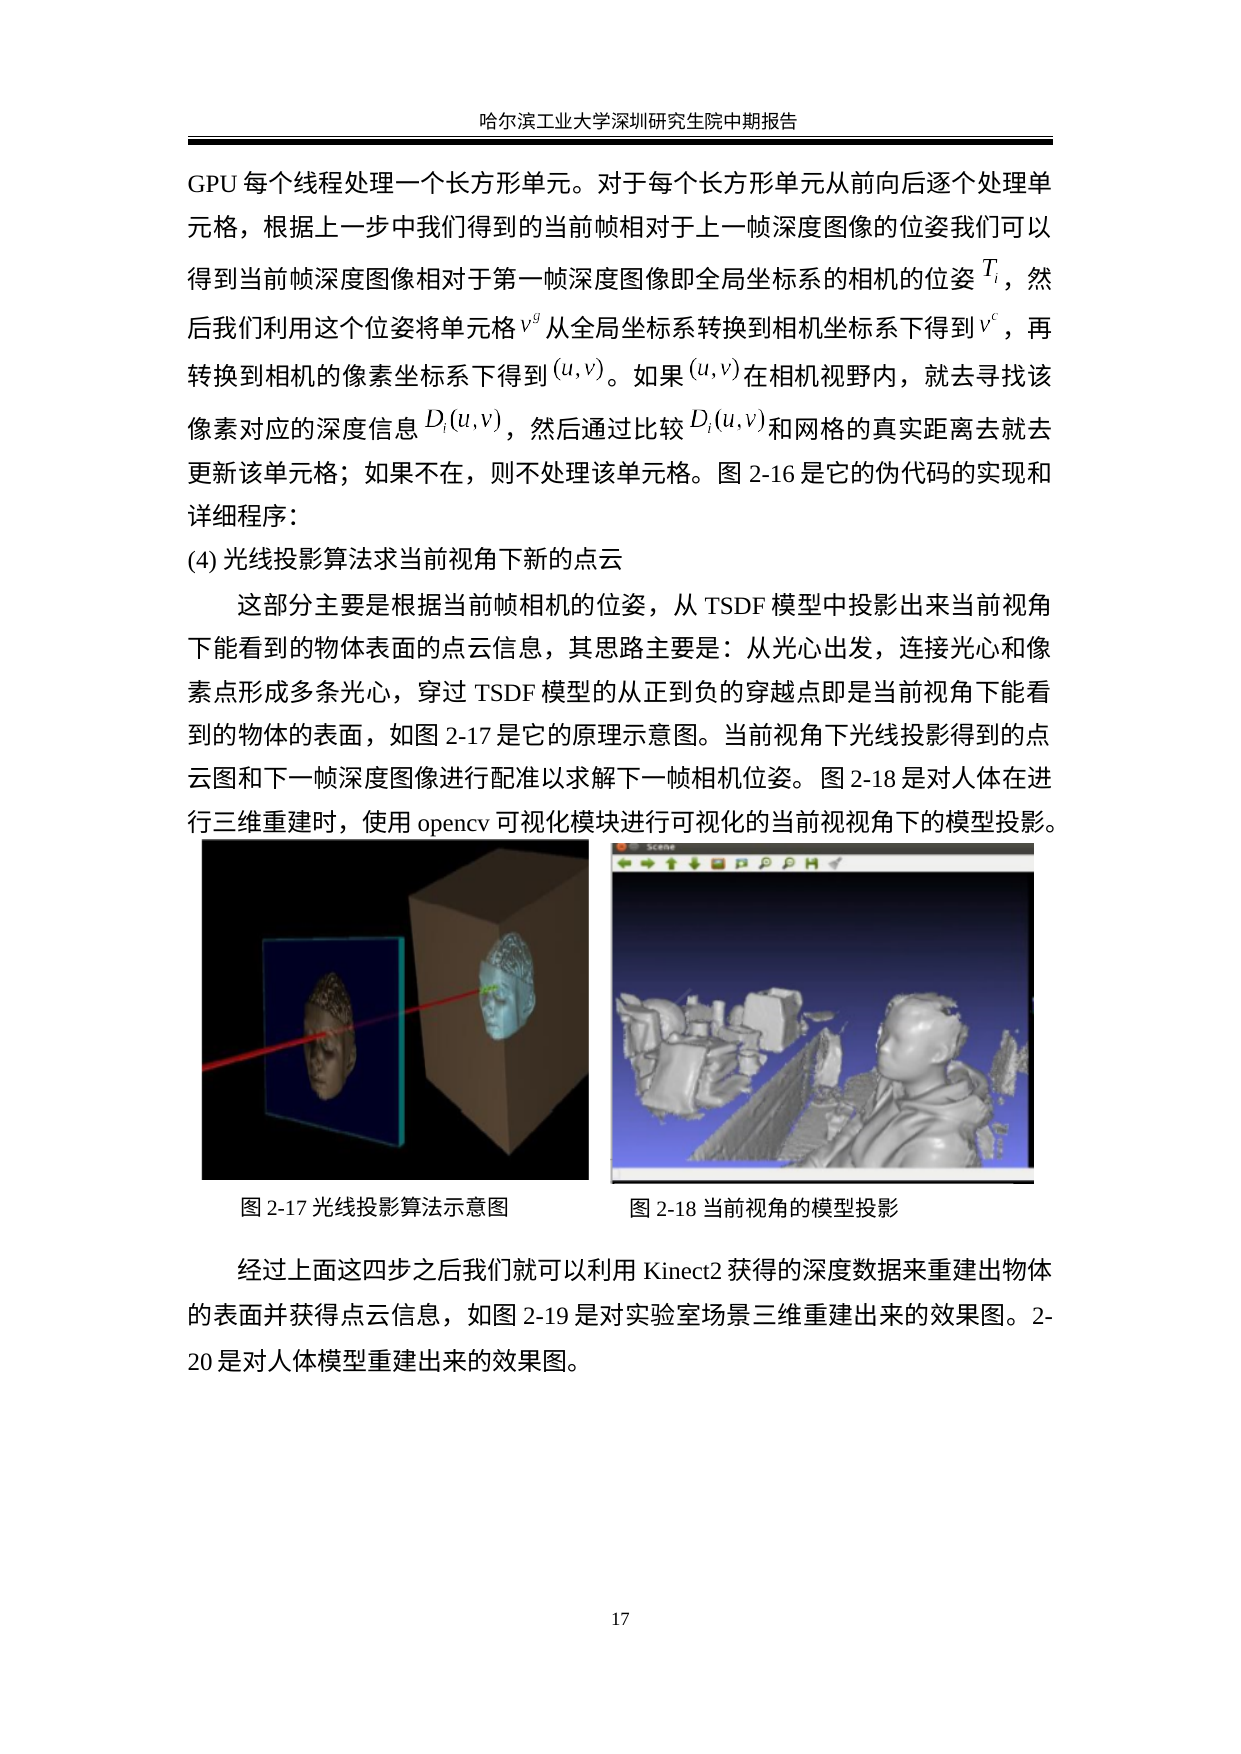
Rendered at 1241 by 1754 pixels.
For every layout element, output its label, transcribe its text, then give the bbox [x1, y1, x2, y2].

picture [201, 839, 590, 1180]
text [187, 164, 1053, 533]
text 这部分主要是根据当前帧相机的位姿，从TSDF模型中投影出来当前视角下能看到的物体表面的点云信息，其思路主要是：从光心出发，连接光心和像素点形成多条光心，穿过TSDF模型的从正到负的穿越点即是当前视角下能看到的物体的表面，如图2-17是它的原理示意图。当前视角下光线投影得到的点云图和下一帧深度图像进行配准以求解下一帧相机位姿。图2-18是对人体在进行三维重建时，使用opencv可视化模块进行可视化的当前视视角下的模型投影。 [187, 585, 1053, 839]
picture [610, 843, 1034, 1184]
text (4) 光线投影算法求当前视角下新的点云 [187, 540, 1053, 576]
